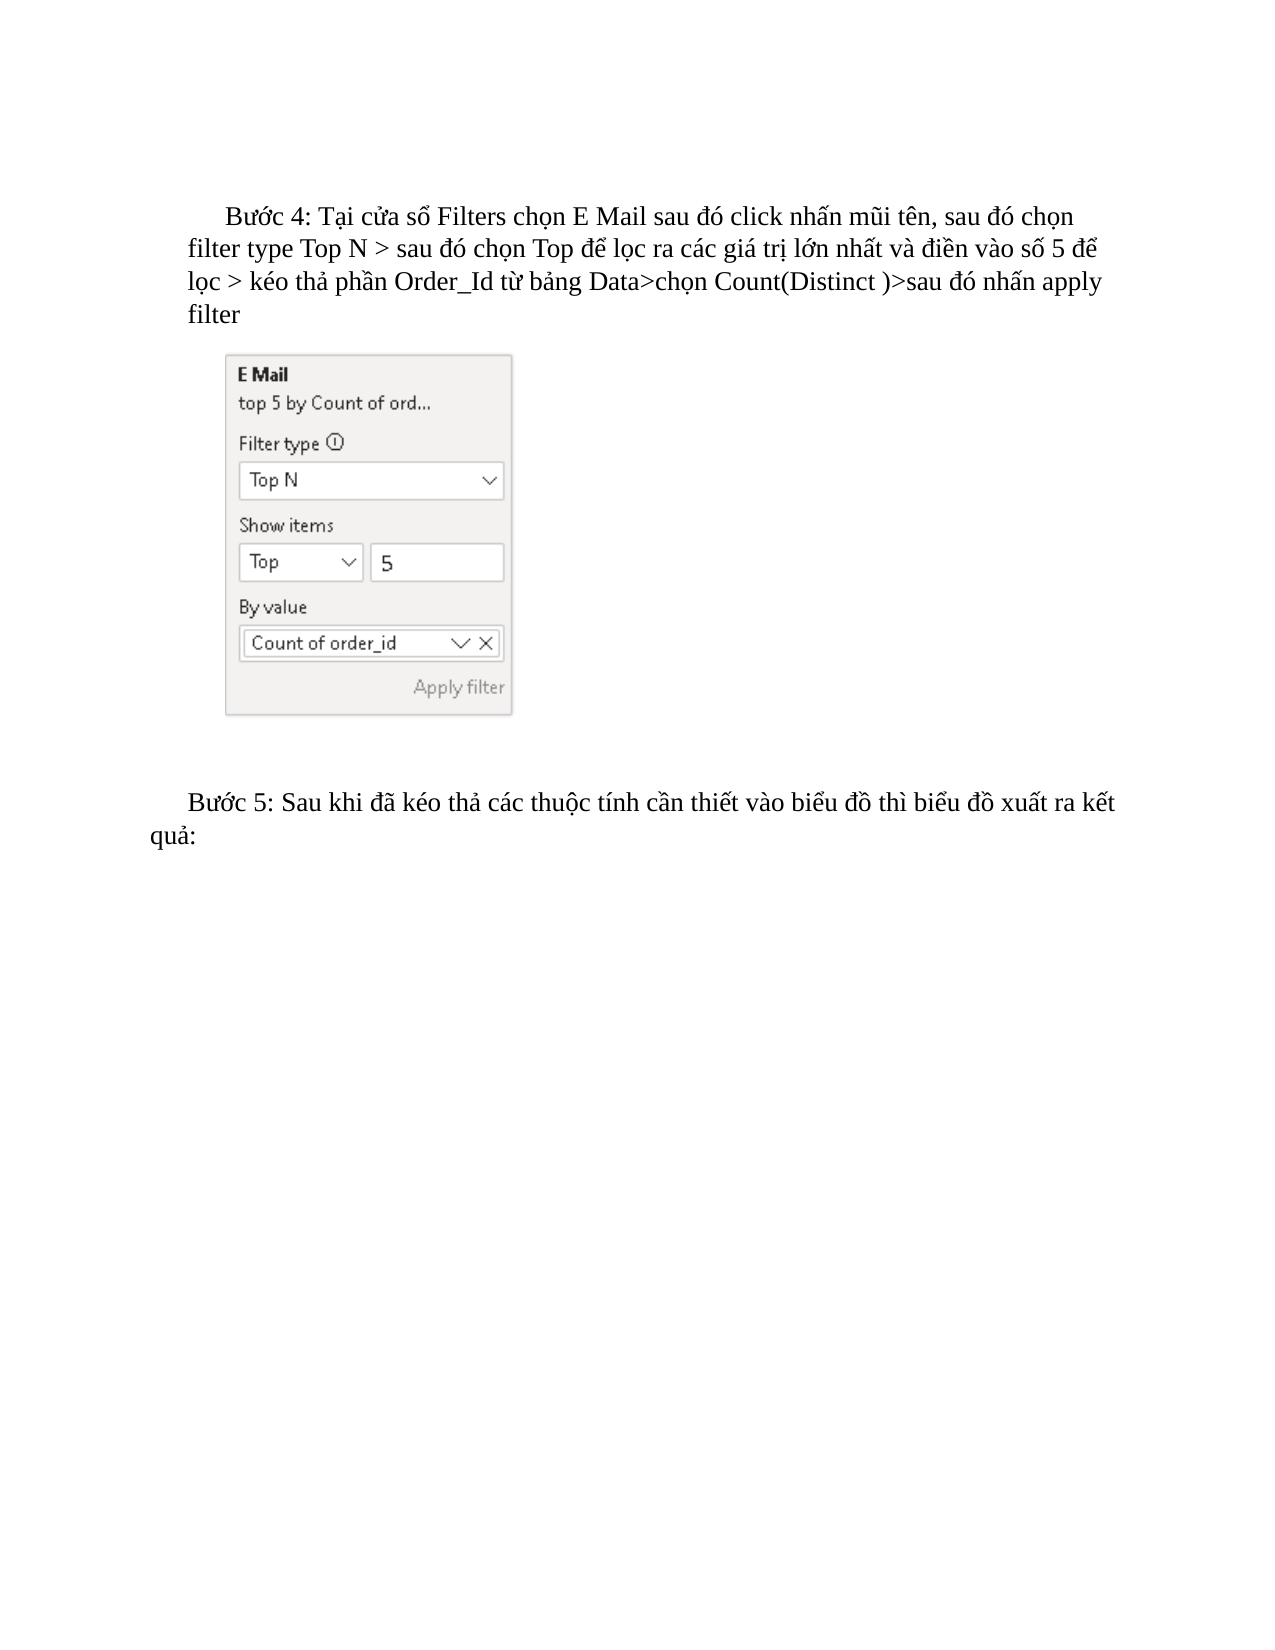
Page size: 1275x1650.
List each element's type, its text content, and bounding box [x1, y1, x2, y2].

text Bước 5: Sau khi đã kéo thả các thuộc tính cần thiết vào biểu đồ thì biểu đồ xuất ra kết quả: [150, 786, 1125, 850]
picture [225, 347, 519, 719]
text Bước 4: Tại cửa sổ Filters chọn E Mail sau đó click nhấn mũi tên, sau đó chọn filter type Top N > sau đó chọn Top để lọc ra các giá trị lớn nhất và điền vào số 5 để lọc > kéo thả phần Order_Id từ bảng Data>chọn Count(Distinct )>sau đó nhấn apply filter [187, 199, 1125, 329]
